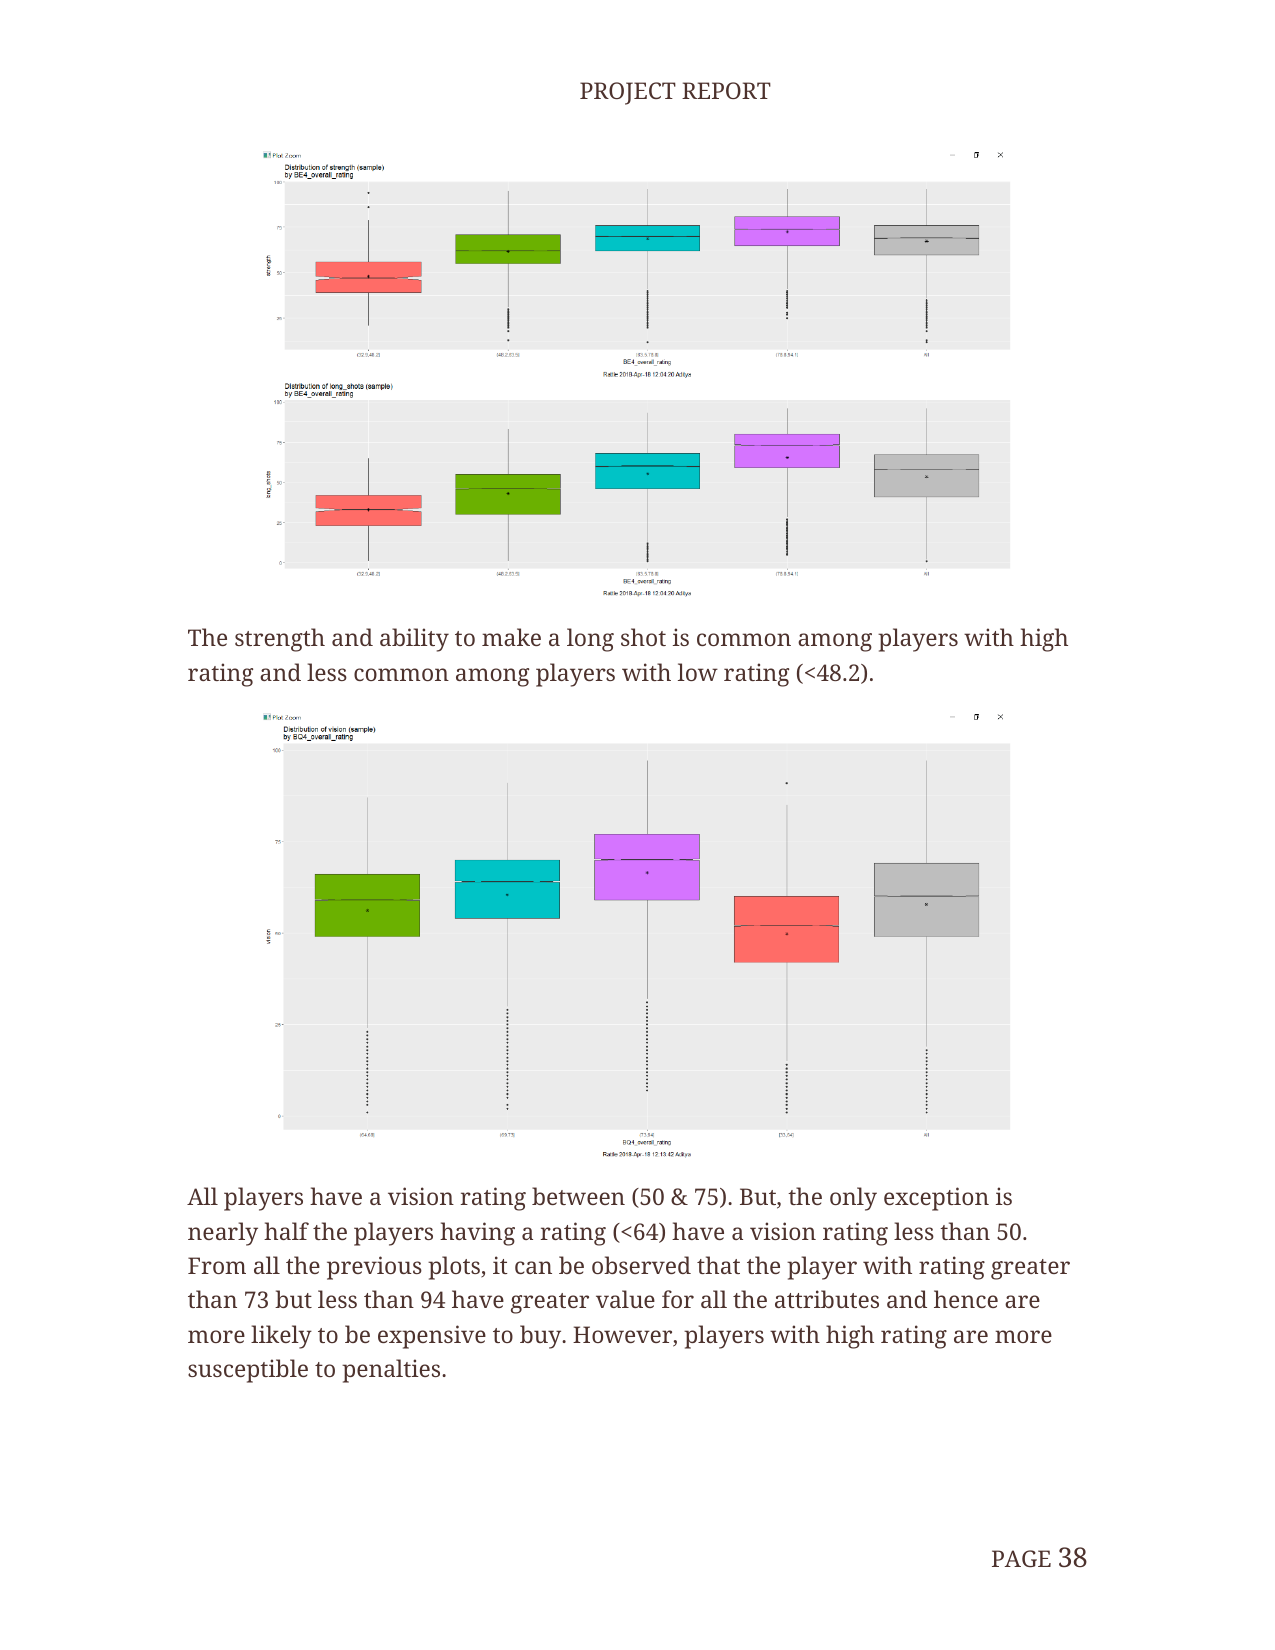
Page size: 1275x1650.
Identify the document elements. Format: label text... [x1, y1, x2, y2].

text All players have a vision rating between (50 & 75). But, the only exception is nearly half the players having a rating (<64) have a vision rating less than 50. From all the previous plots, it can be observed that the player with rating greater than 73 but less than 94 have greater value for all the attributes and hence are more likely to be expensive to buy. However, players with high rating are more susceptible to penalties. [187, 1181, 1087, 1384]
picture [262, 712, 1013, 1158]
text The strength and ability to make a long shot is common among players with high rating and less common among players with low rating (<48.2). [187, 622, 1087, 688]
picture [262, 150, 1013, 599]
